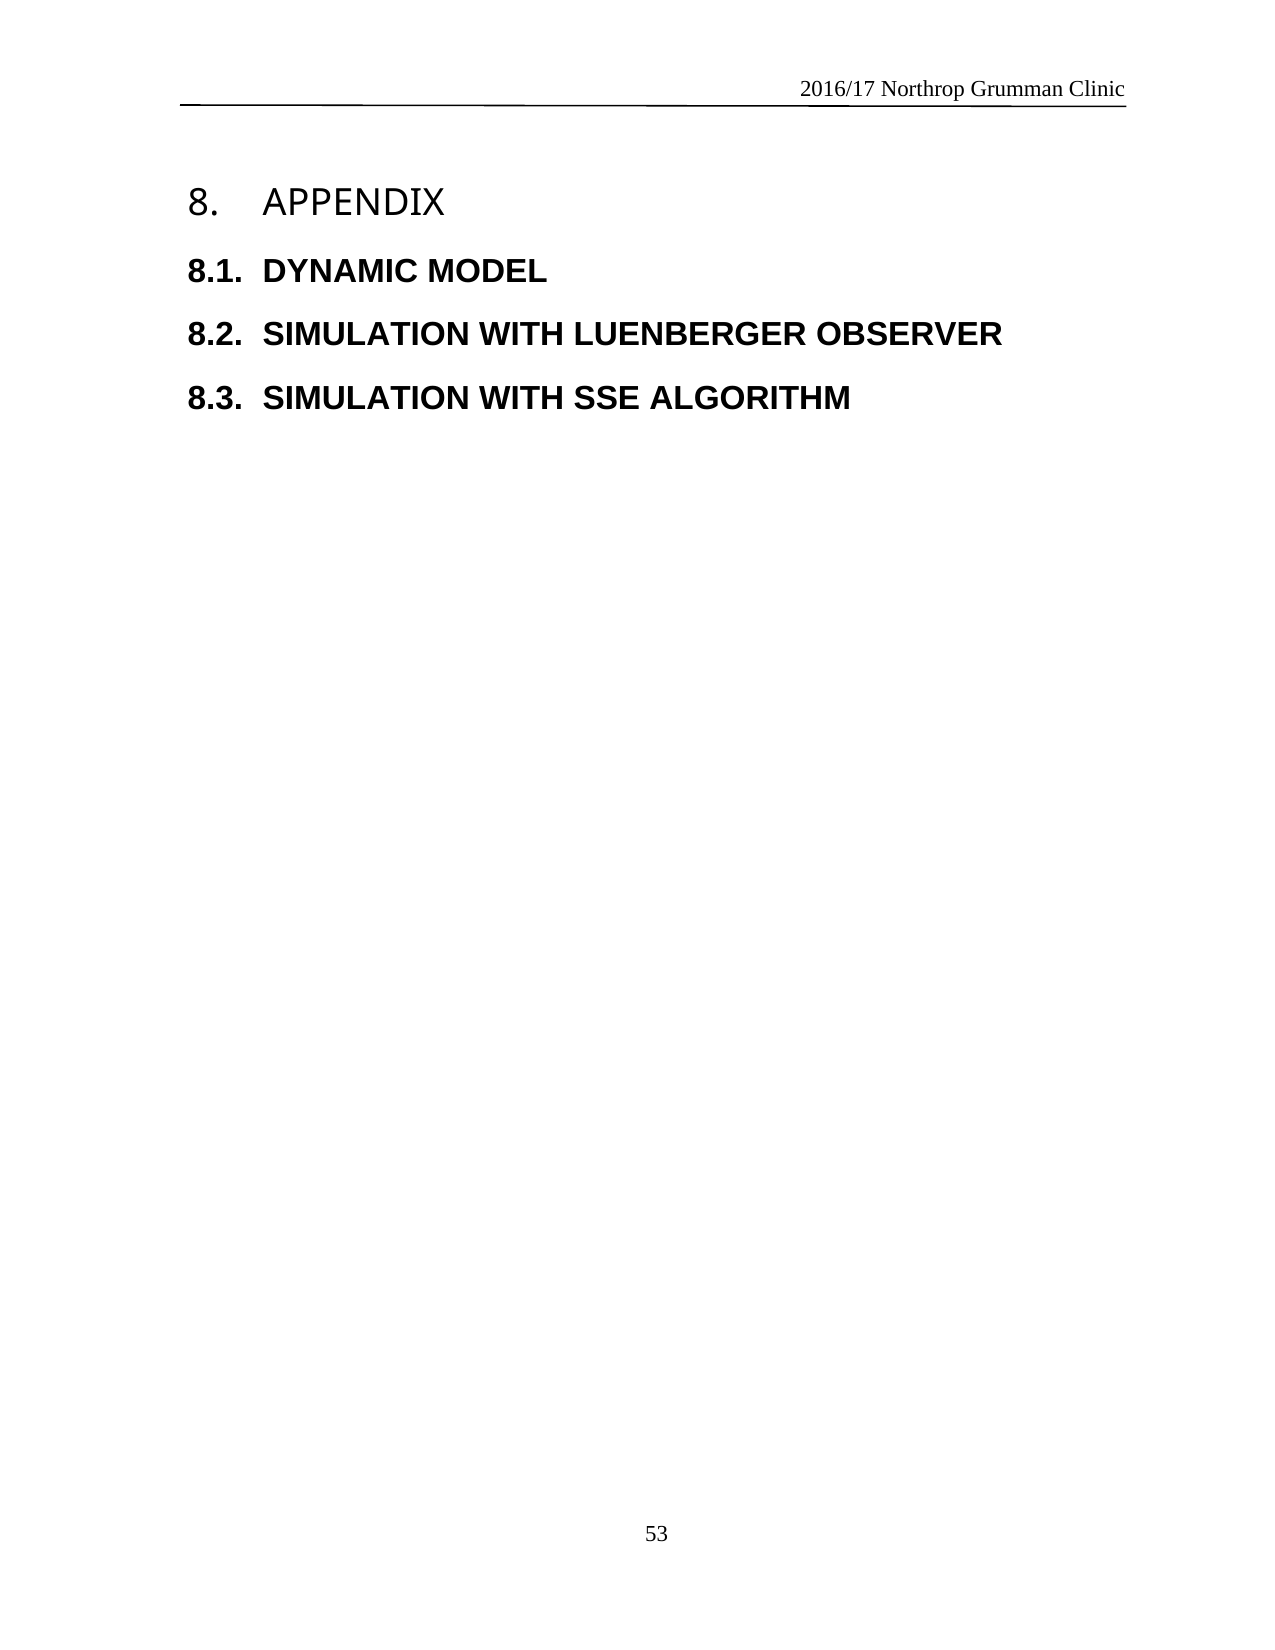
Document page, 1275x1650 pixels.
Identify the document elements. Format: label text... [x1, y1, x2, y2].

subtitle Dynamic model [187, 251, 1125, 289]
subtitle Simulation with Luenberger observer [187, 314, 1125, 353]
subtitle Appendix [187, 175, 1125, 226]
subtitle Simulation with SSE algorithm [187, 378, 1125, 416]
